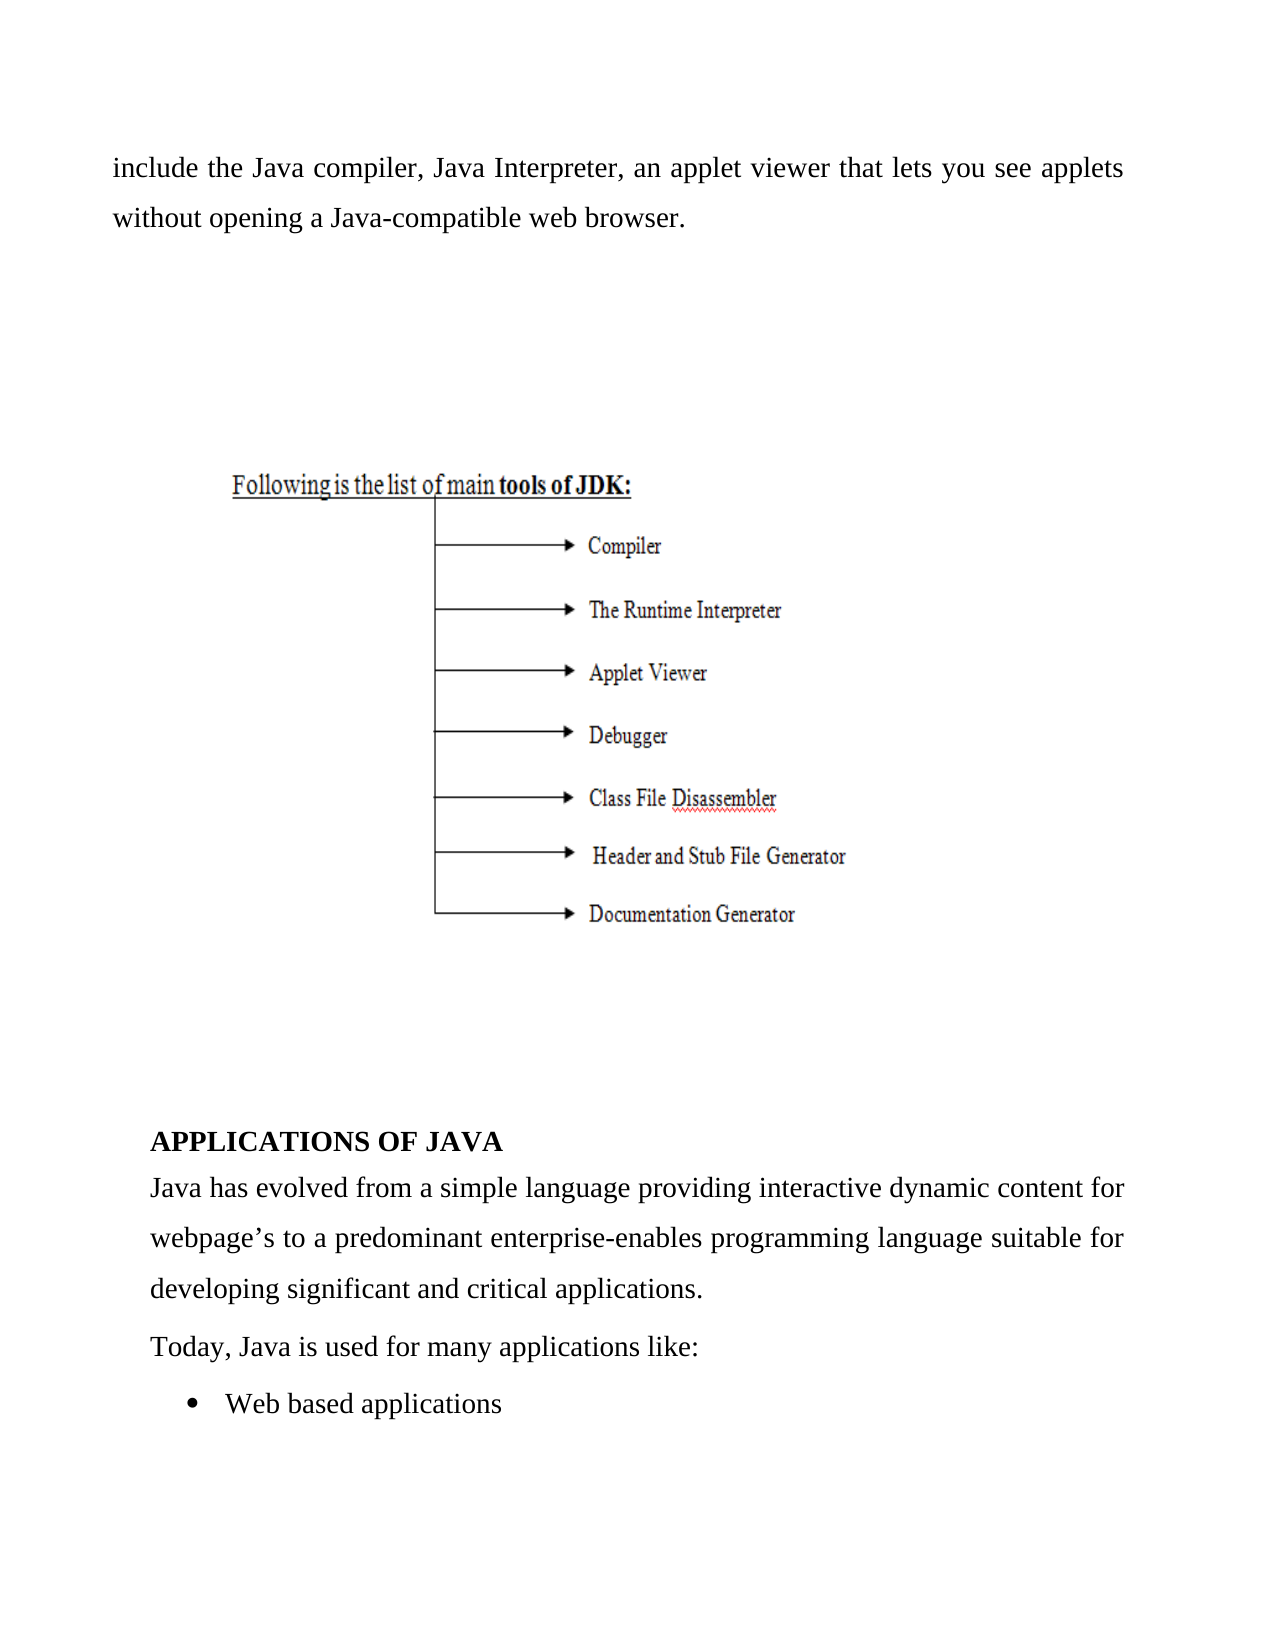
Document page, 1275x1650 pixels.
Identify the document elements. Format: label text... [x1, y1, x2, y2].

text APPLICATIONS OF JAVA [75, 1124, 1125, 1158]
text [112, 150, 1125, 234]
text Java has evolved from a simple language providing interactive dynamic content for webpage’s to a predominant enterprise-enables programming language suitable for developing significant and critical applications. [150, 1170, 1125, 1304]
picture [224, 463, 889, 1002]
text Today, Java is used for many applications like: [75, 1329, 1125, 1362]
list Web based applications [187, 1386, 1125, 1420]
